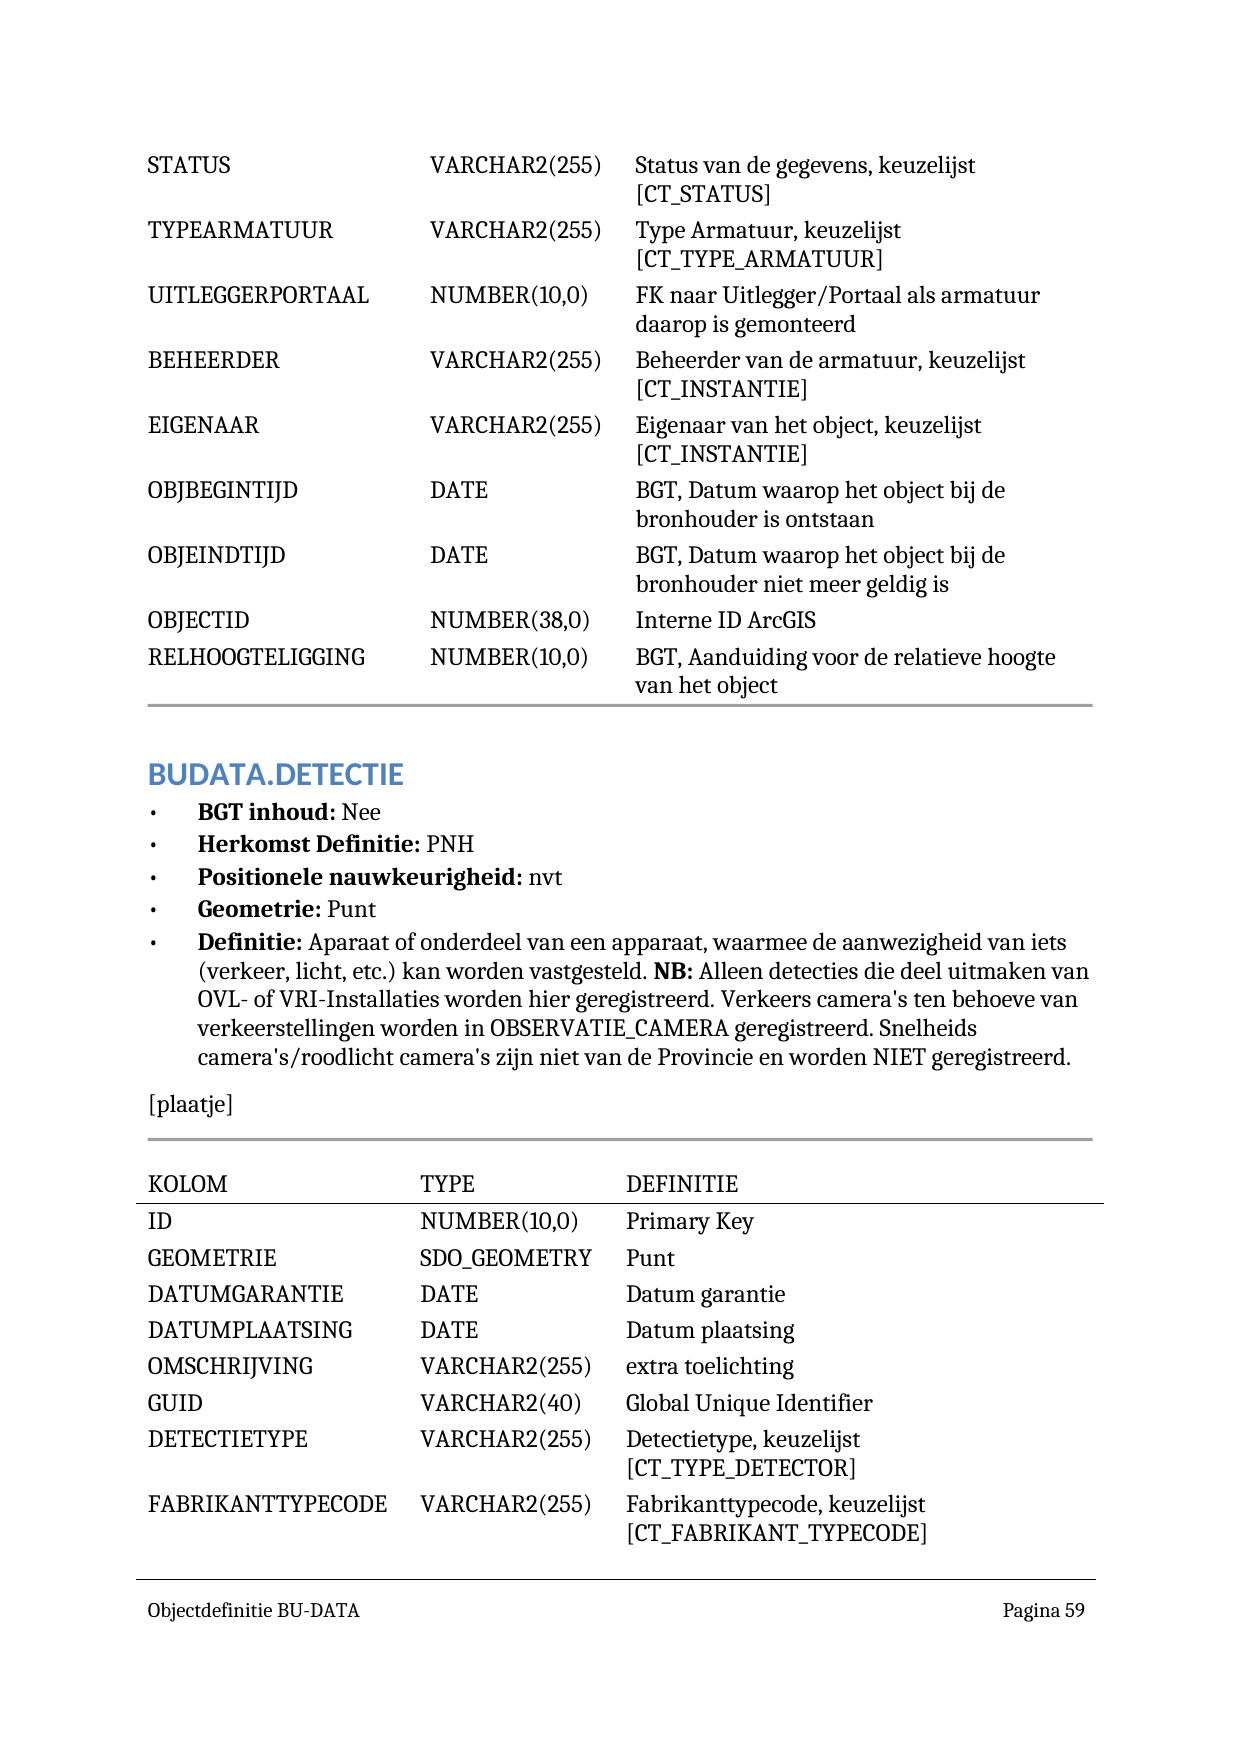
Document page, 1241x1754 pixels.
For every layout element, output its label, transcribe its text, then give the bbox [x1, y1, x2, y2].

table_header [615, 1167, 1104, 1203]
list BGT inhoud: Nee [148, 798, 1093, 827]
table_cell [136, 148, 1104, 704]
text [plaatje] [148, 1090, 1093, 1119]
list Definitie: Aparaat of onderdeel van een apparaat, waarmee de aanwezigheid van iets (verkeer, licht, etc.) kan worden vastgesteld. NB: Alleen detecties die deel uitmaken van OVL- of VRI-Installaties worden hier geregistreerd. Verkeers camera's ten behoeve van verkeerstellingen worden in OBSERVATIE_CAMERA geregistreerd. Snelheids camera's/roodlicht camera's zijn niet van de Provincie en worden NIET geregistreerd. [148, 928, 1093, 1072]
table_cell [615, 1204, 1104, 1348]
list Geometrie: Punt [148, 895, 1093, 924]
list Herkomst Definitie: PNH [148, 830, 1093, 859]
list Positionele nauwkeurigheid: nvt [148, 863, 1093, 892]
subtitle BUDATA.DETECTIE [148, 753, 1093, 794]
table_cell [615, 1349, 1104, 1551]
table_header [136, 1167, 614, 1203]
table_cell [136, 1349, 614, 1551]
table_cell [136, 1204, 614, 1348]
